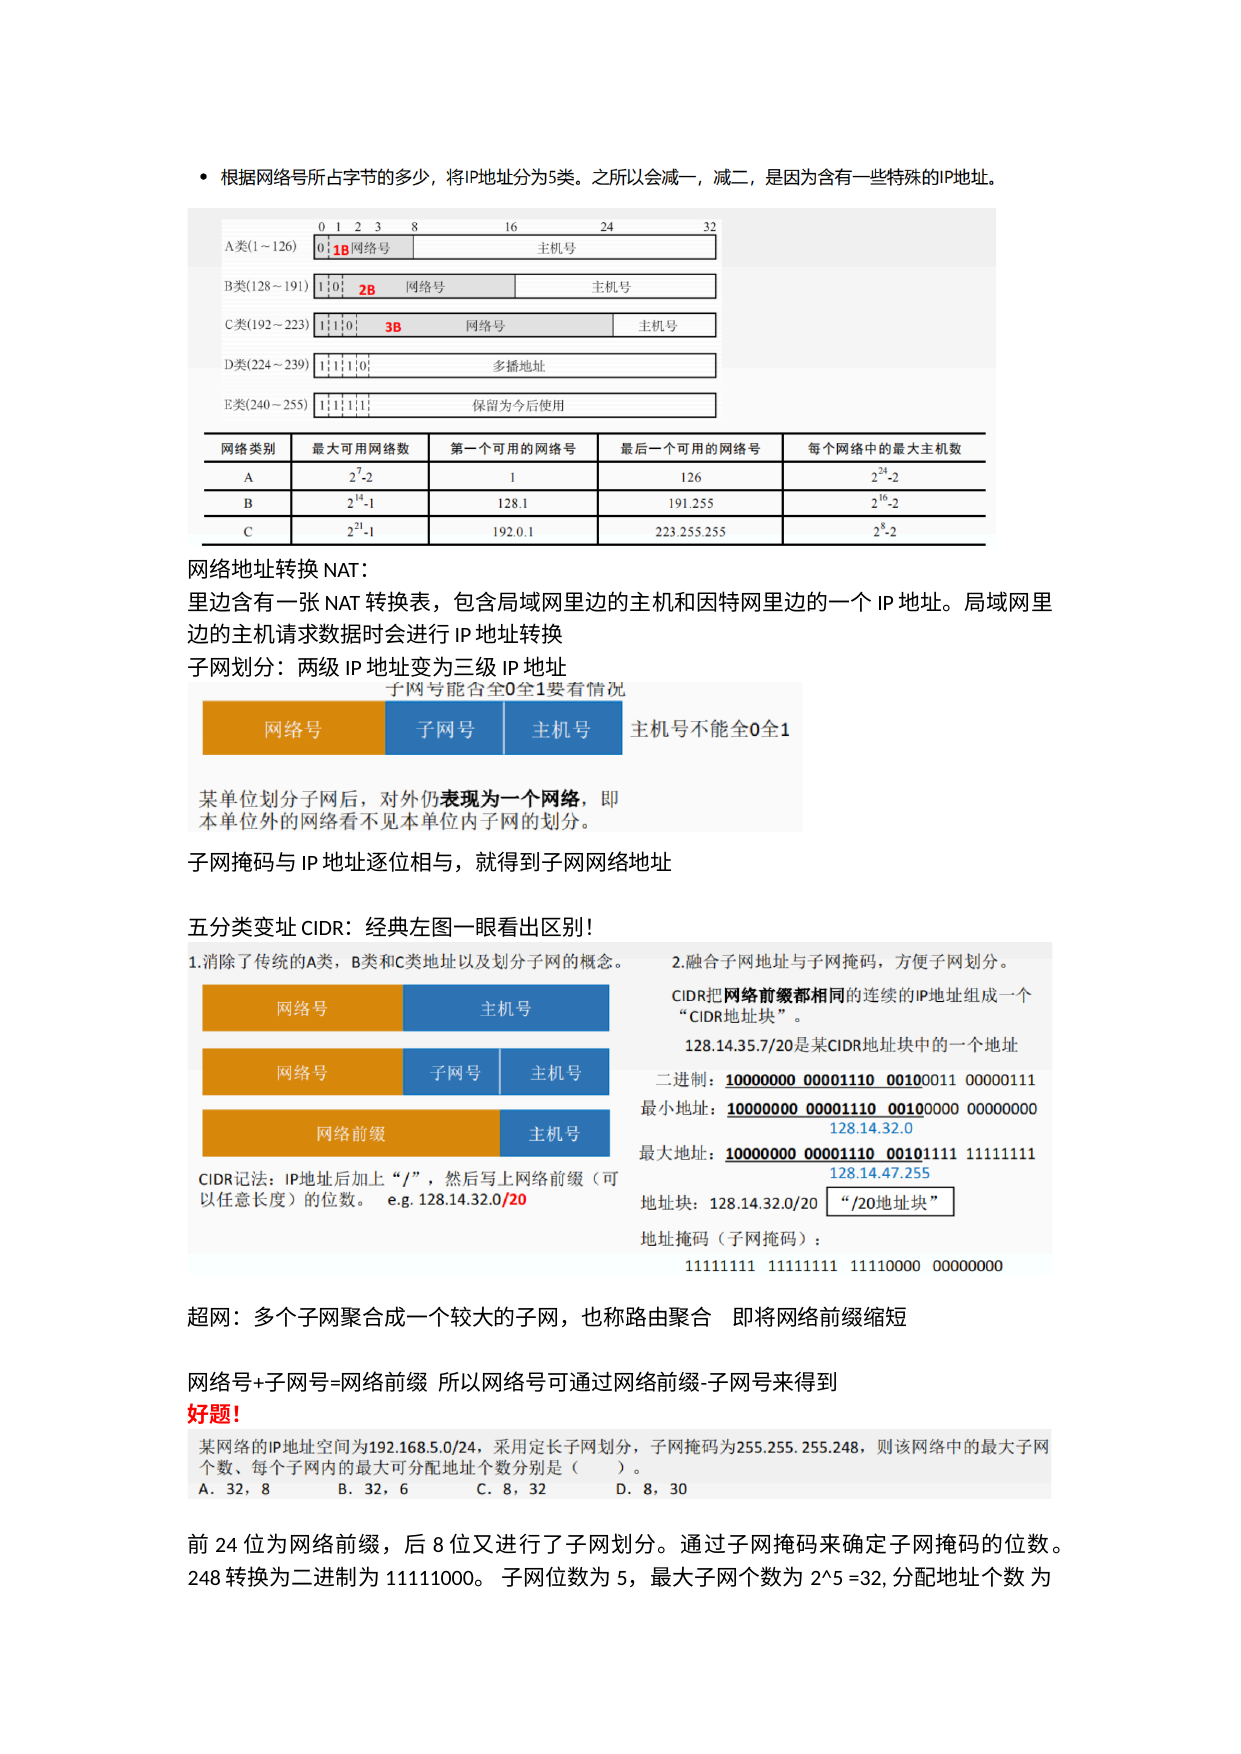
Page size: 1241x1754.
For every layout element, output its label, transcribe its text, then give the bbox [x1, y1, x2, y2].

text 子网划分：两级IP地址变为三级IP地址 [187, 649, 1053, 682]
text 五分类变址CIDR：经典左图一眼看出区别！ [187, 909, 1053, 942]
text 好题！ [187, 1397, 1053, 1429]
text 子网掩码与IP地址逐位相与，就得到子网网络地址 [187, 844, 1053, 877]
picture [187, 942, 1053, 1276]
text 超网：多个子网聚合成一个较大的子网，也称路由聚合 即将网络前缀缩短 [187, 1299, 1053, 1332]
text 里边含有一张NAT转换表，包含局域网里边的主机和因特网里边的一个IP地址。局域网里边的主机请求数据时会进行IP地址转换 [187, 584, 1053, 649]
text 网络号+子网号=网络前缀 所以网络号可通过网络前缀-子网号来得到 [187, 1364, 1053, 1397]
text 网络地址转换NAT： [187, 552, 1053, 584]
picture [187, 162, 997, 548]
picture [187, 682, 803, 832]
picture [187, 1429, 1052, 1499]
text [187, 1527, 1053, 1592]
